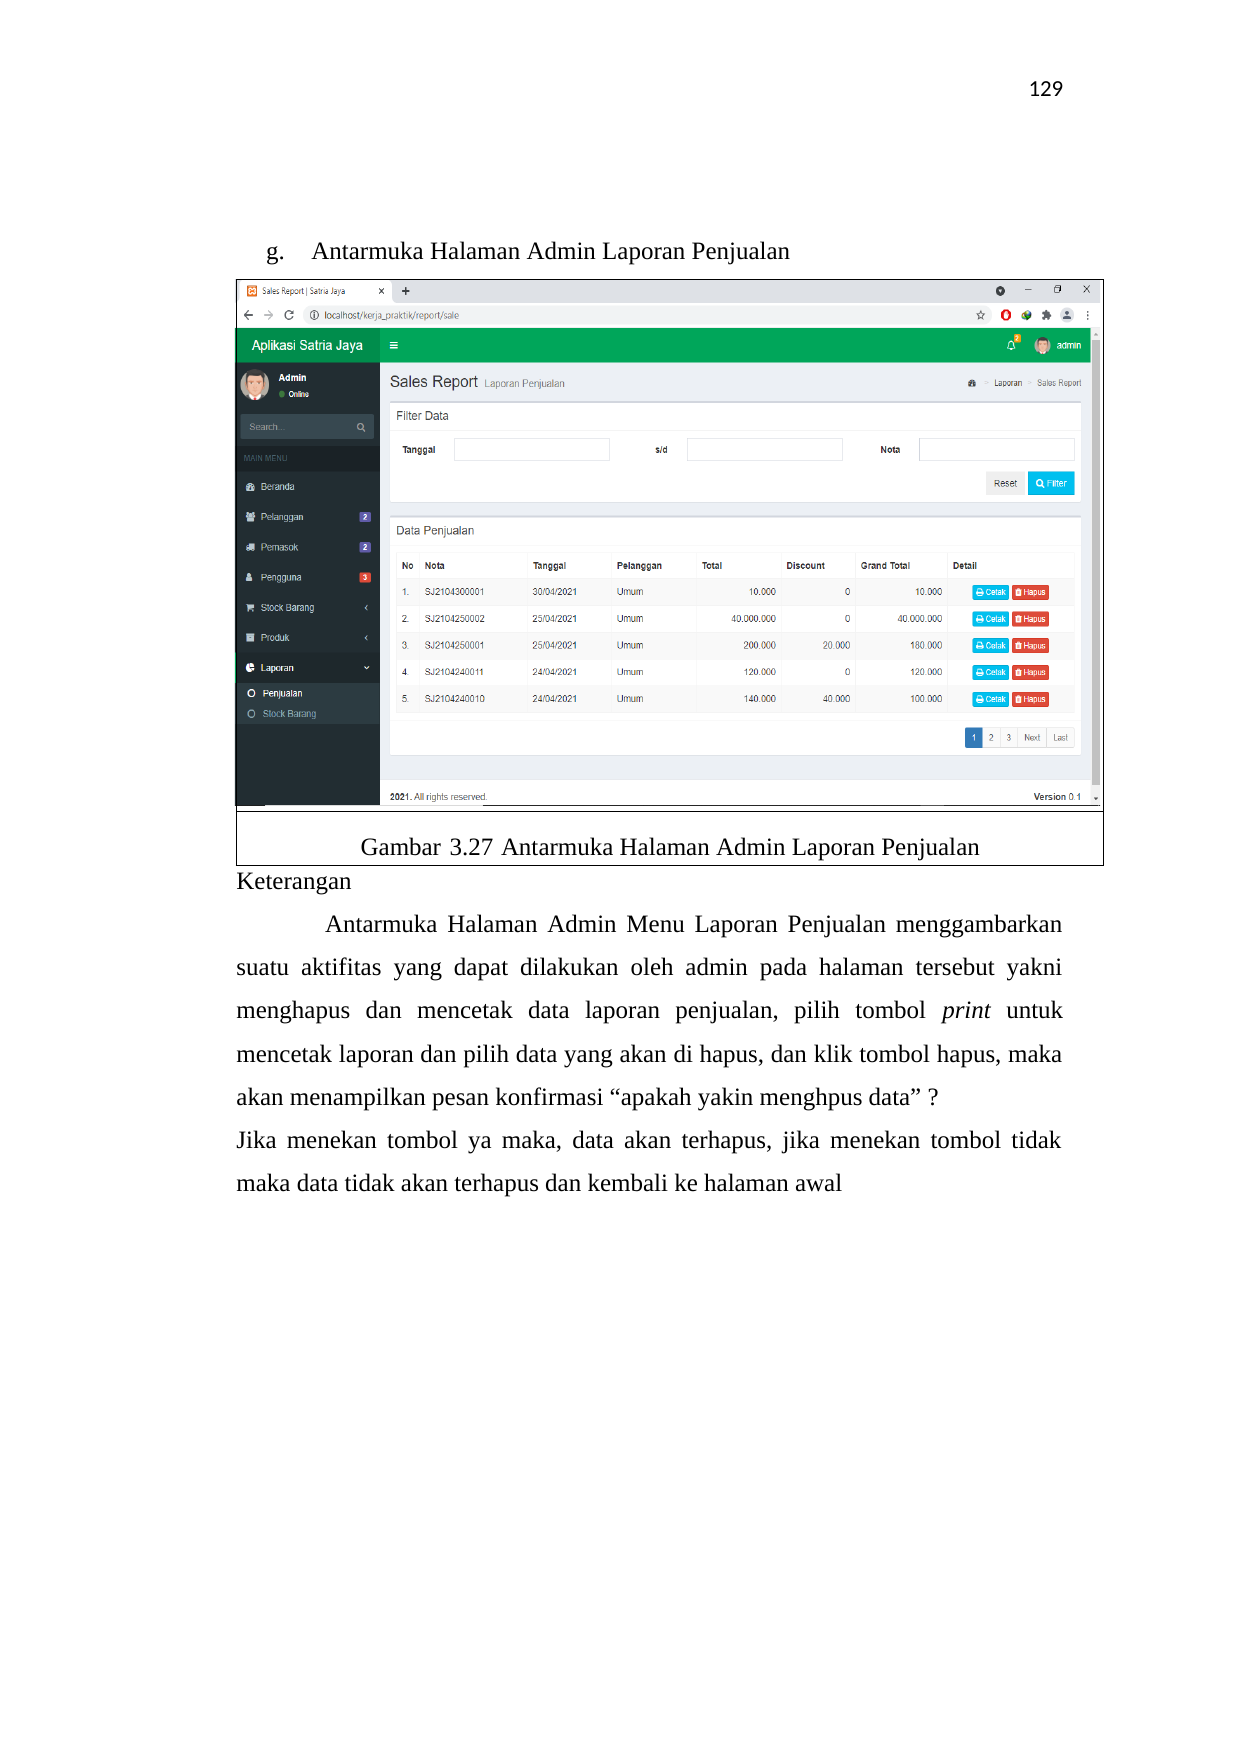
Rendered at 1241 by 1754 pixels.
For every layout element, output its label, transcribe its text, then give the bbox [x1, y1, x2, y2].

text Antarmuka Halaman Admin Menu Laporan Penjualan menggambarkan suatu aktifitas yang dapat dilakukan oleh admin pada halaman tersebut yakni menghapus dan mencetak data laporan penjualan, pilih tombol print untuk mencetak laporan dan pilih data yang akan di hapus, dan klik tombol hapus, maka akan menampilkan pesan konfirmasi “apakah yakin menghpus data” ? [236, 909, 1063, 1111]
text Keterangan [236, 866, 1063, 895]
table_header [237, 280, 1103, 811]
list Antarmuka Halaman Admin Laporan Penjualan [266, 236, 1063, 265]
text Jika menekan tombol ya maka, data akan terhapus, jika menekan tombol tidak maka data tidak akan terhapus dan kembali ke halaman awal [236, 1125, 1063, 1197]
table_cell Gambar 3.27 Antarmuka Halaman Admin Laporan Penjualan [237, 812, 1103, 865]
